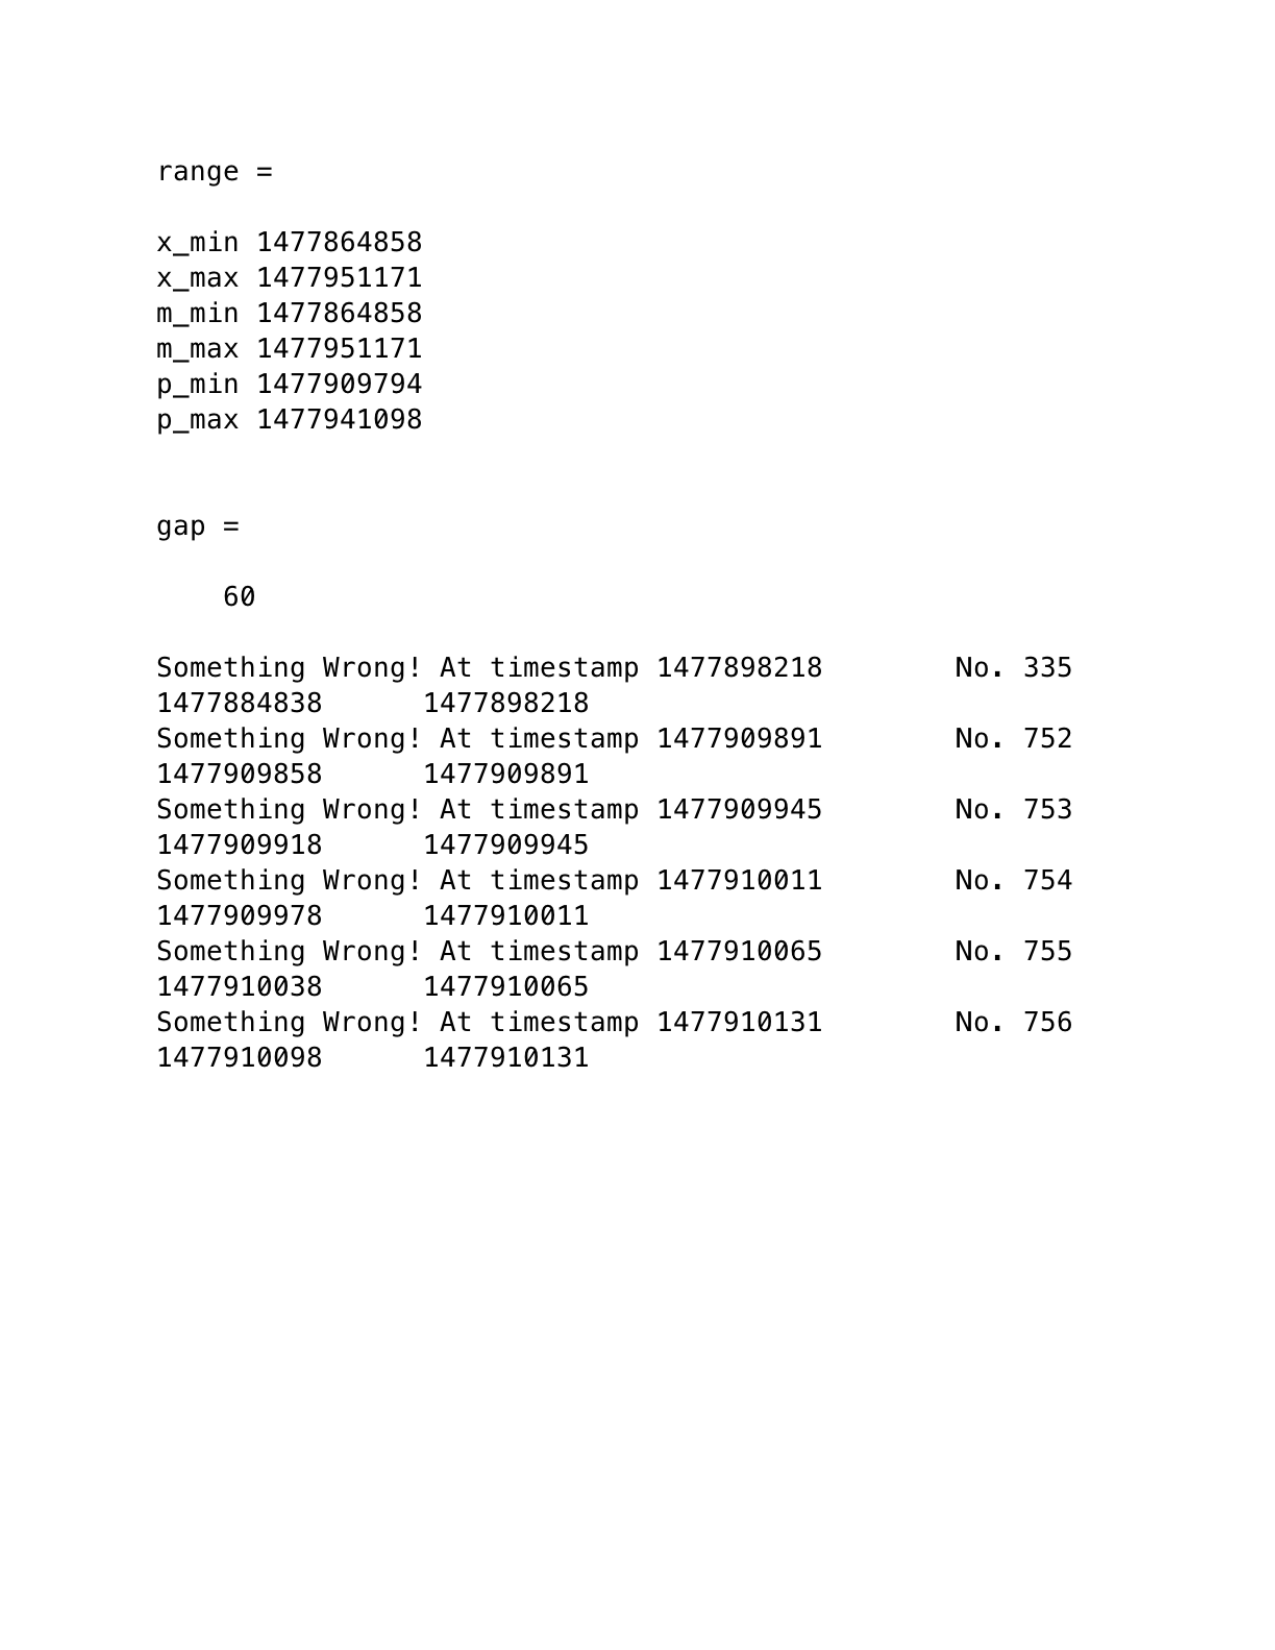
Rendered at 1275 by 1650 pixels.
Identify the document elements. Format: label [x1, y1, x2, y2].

picture [150, 150, 1090, 1077]
